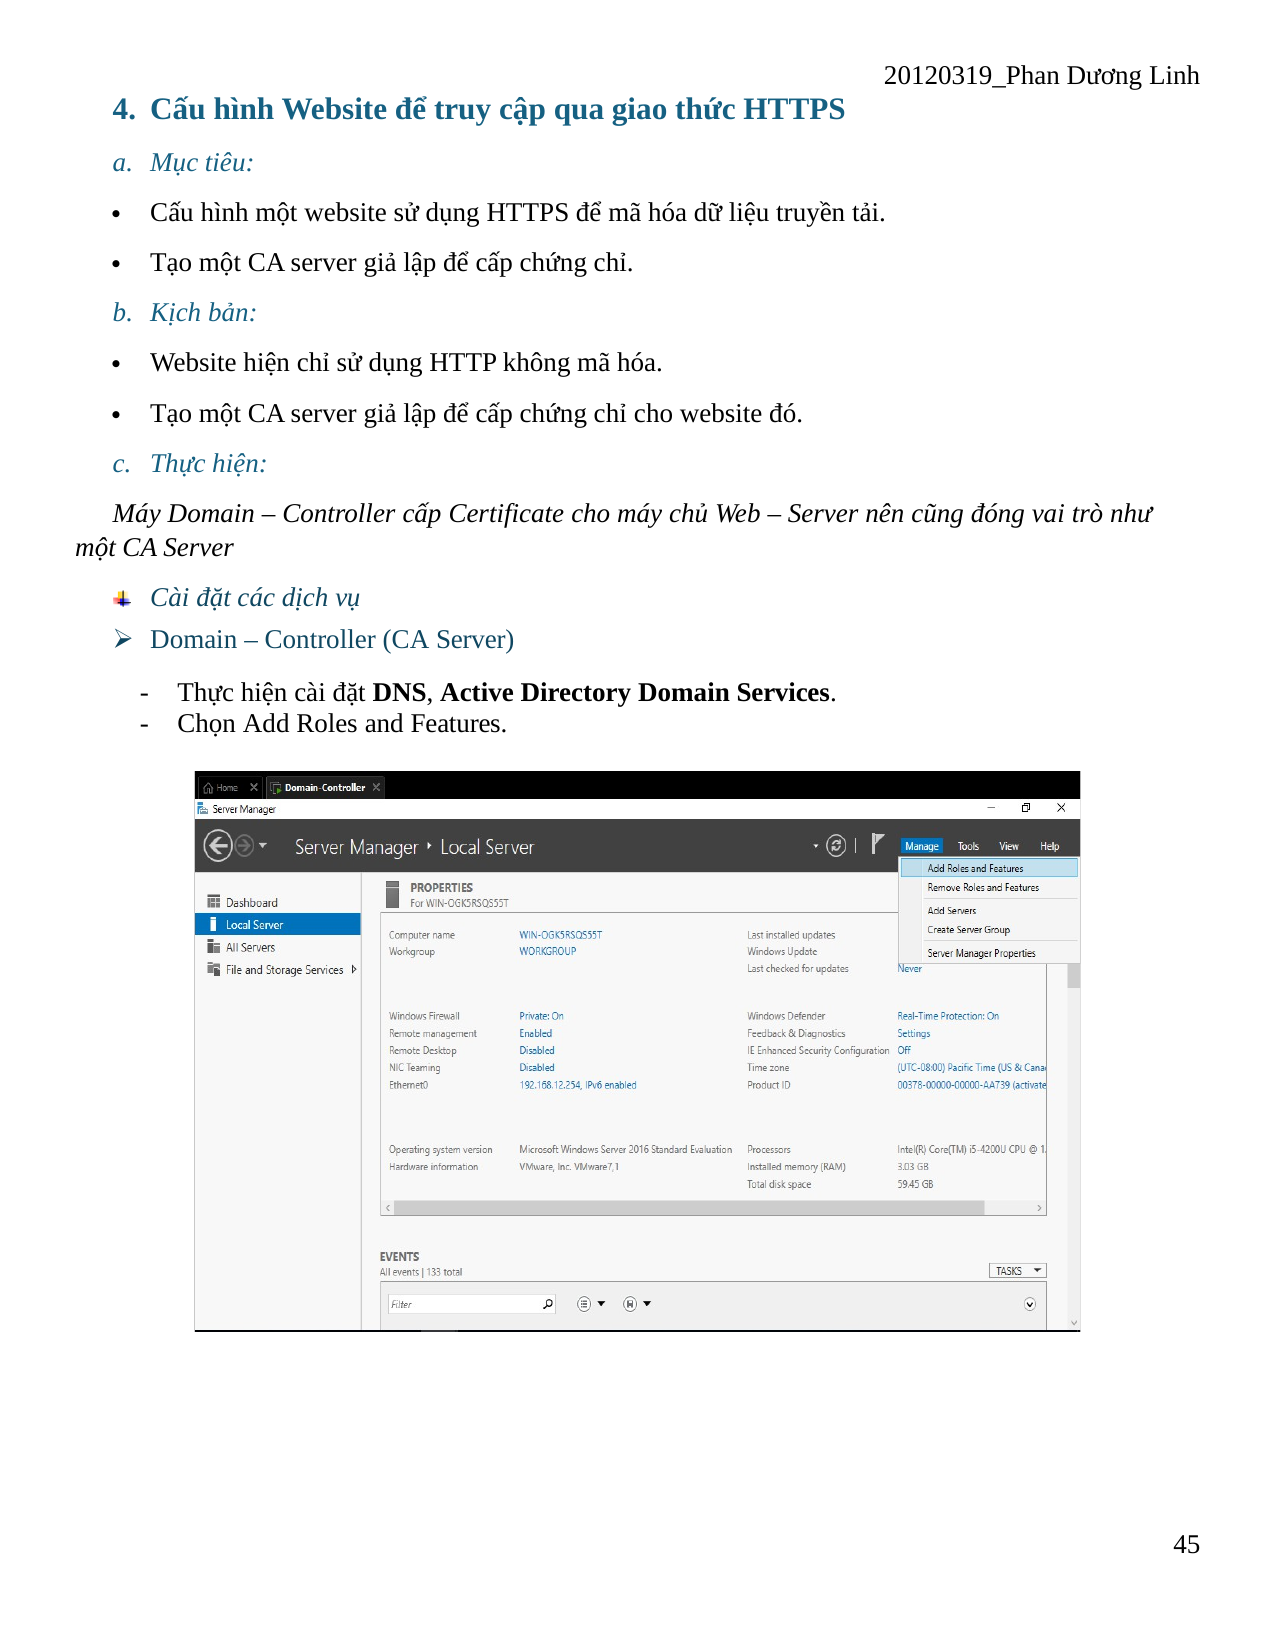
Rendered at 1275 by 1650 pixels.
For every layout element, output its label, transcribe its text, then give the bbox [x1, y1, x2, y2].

list Tạo một CA server giả lập để cấp chứng chỉ cho website đó. [112, 397, 1156, 428]
list Chọn Add Roles and Features. [139, 707, 1156, 738]
subtitle Cấu hình Website để truy cập qua giao thức HTTPS [112, 90, 1156, 126]
subtitle Cài đặt các dịch vụ [112, 581, 1156, 612]
list Cấu hình một website sử dụng HTTPS để mã hóa dữ liệu truyền tải. [112, 196, 1156, 227]
list Tạo một CA server giả lập để cấp chứng chỉ. [112, 246, 1156, 277]
subtitle Domain – Controller (CA Server) [112, 623, 1156, 654]
text Máy Domain – Controller cấp Certificate cho máy chủ Web – Server nên cũng đóng vai trò như một CA Server [75, 497, 1156, 562]
subtitle Mục tiêu: [112, 146, 1200, 177]
picture [113, 589, 131, 607]
subtitle Kịch bản: [112, 296, 1200, 327]
subtitle Thực hiện: [112, 447, 1200, 478]
list Thực hiện cài đặt DNS, Active Directory Domain Services. [139, 676, 1156, 707]
list Website hiện chỉ sử dụng HTTP không mã hóa. [112, 346, 1156, 378]
picture [194, 771, 1081, 1332]
